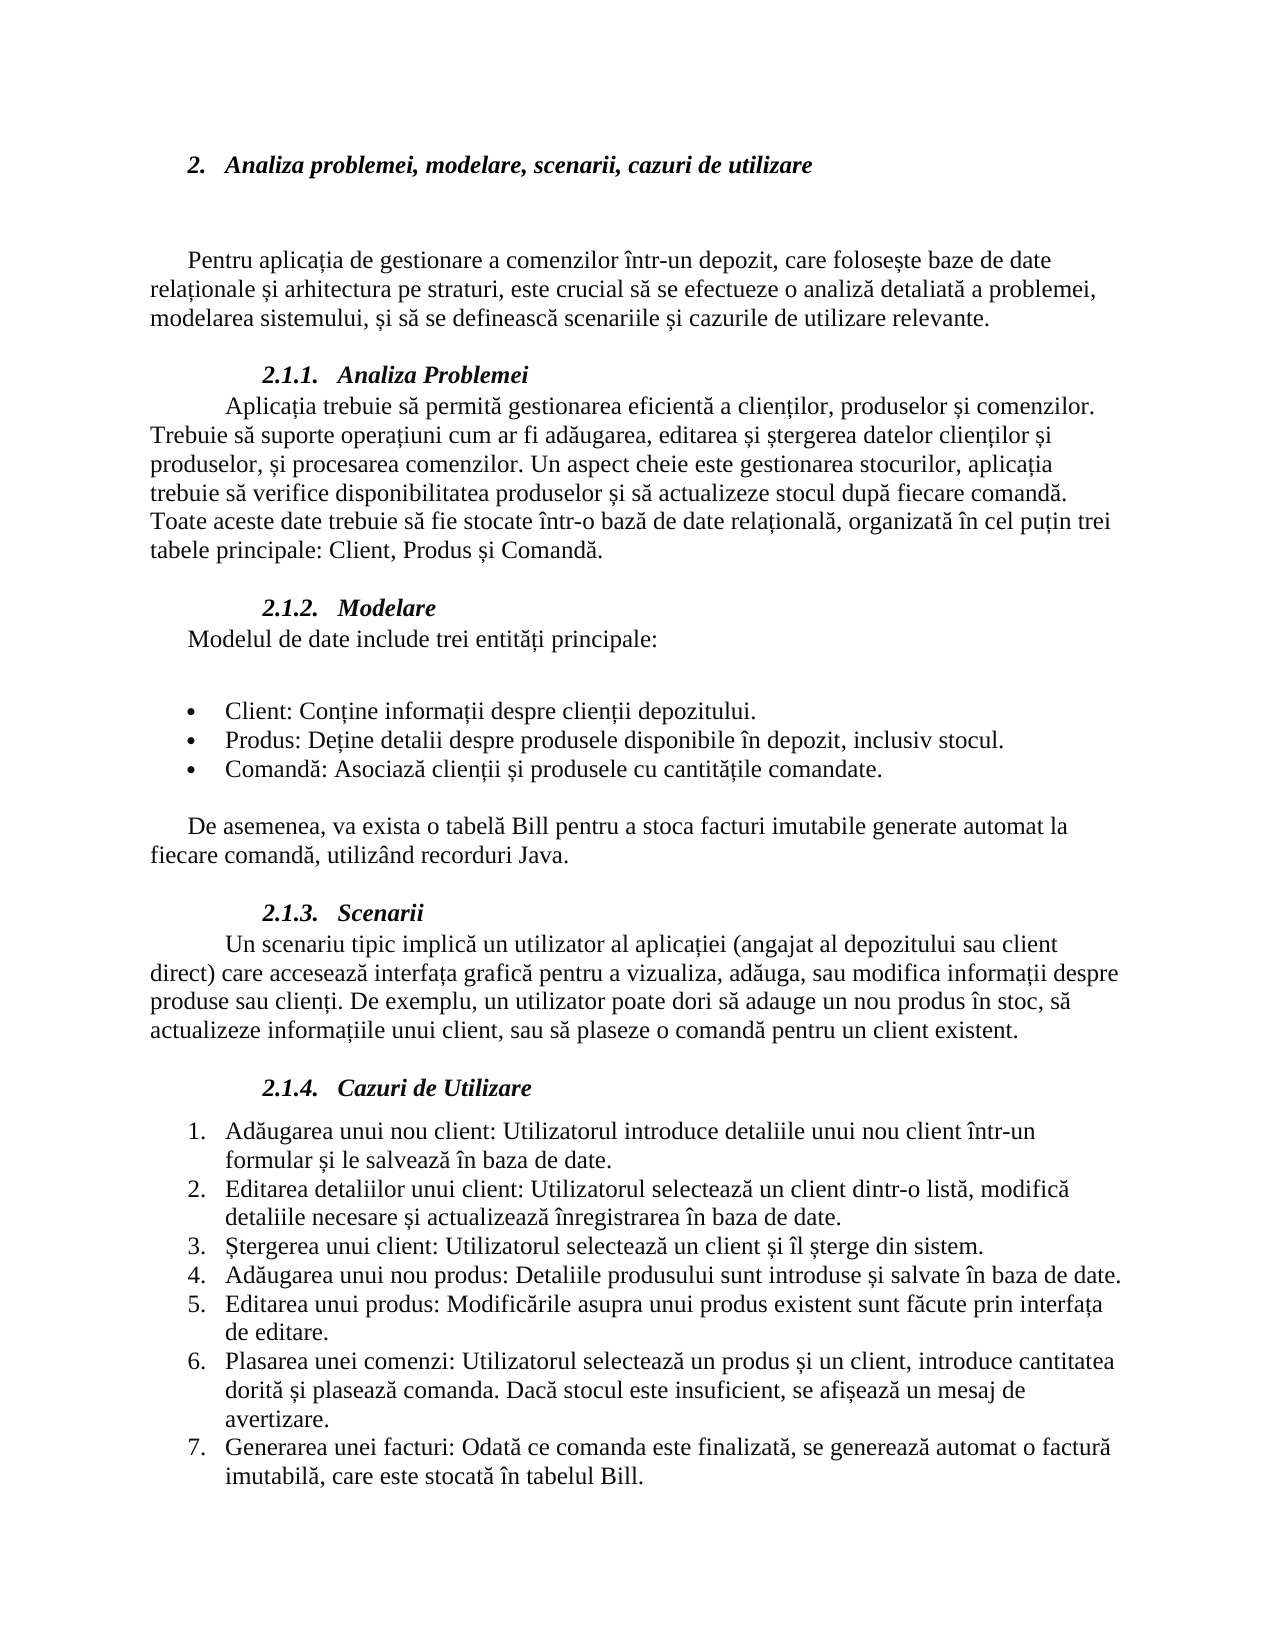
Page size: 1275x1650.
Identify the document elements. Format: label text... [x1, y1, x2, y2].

list Plasarea unei comenzi: Utilizatorul selectează un produs și un client, introduce cantitatea dorită și plasează comanda. Dacă stocul este insuficient, se afișează un mesaj de avertizare. [187, 1346, 1125, 1432]
text De asemenea, va exista o tabelă Bill pentru a stoca facturi imutabile generate automat la fiecare comandă, utilizând recorduri Java. [150, 811, 1125, 869]
list Ștergerea unui client: Utilizatorul selectează un client și îl șterge din sistem. [187, 1231, 1125, 1260]
subtitle Scenarii [262, 898, 1125, 927]
list Produs: Deține detalii despre produsele disponibile în depozit, inclusiv stocul. [187, 725, 1125, 754]
text Un scenariu tipic implică un utilizator al aplicației (angajat al depozitului sau client direct) care accesează interfața grafică pentru a vizualiza, adăuga, sau modifica informații despre produse sau clienți. De exemplu, un utilizator poate dori să adauge un nou produs în stoc, să actualizeze informațiile unui client, sau să plaseze o comandă pentru un client existent. [150, 929, 1125, 1044]
text Aplicația trebuie să permită gestionarea eficientă a clienților, produselor și comenzilor. Trebuie să suporte operațiuni cum ar fi adăugarea, editarea și ștergerea datelor clienților și produselor, și procesarea comenzilor. Un aspect cheie este gestionarea stocurilor, aplicația trebuie să verifice disponibilitatea produselor și să actualizeze stocul după fiecare comandă. Toate aceste date trebuie să fie stocate într-o bază de date relațională, organizată în cel puțin trei tabele principale: Client, Produs și Comandă. [150, 391, 1125, 564]
subtitle Analiza Problemei [262, 360, 1125, 389]
list Adăugarea unui nou client: Utilizatorul introduce detaliile unui nou client într-un formular și le salvează în baza de date. [187, 1116, 1125, 1174]
subtitle Modelare [262, 593, 1125, 621]
list Client: Conține informații despre clienții depozitului. [187, 696, 1125, 725]
text Pentru aplicația de gestionare a comenzilor într-un depozit, care folosește baze de date relaționale și arhitectura pe straturi, este crucial să se efectueze o analiză detaliată a problemei, modelarea sistemului, și să se definească scenariile și cazurile de utilizare relevante. [150, 245, 1125, 332]
subtitle Cazuri de Utilizare [262, 1073, 1125, 1101]
list Comandă: Asociază clienții și produsele cu cantitățile comandate. [187, 754, 1125, 782]
text Modelul de date include trei entități principale: [150, 624, 1125, 652]
list Editarea detaliilor unui client: Utilizatorul selectează un client dintr-o listă, modifică detaliile necesare și actualizează înregistrarea în baza de date. [187, 1174, 1125, 1231]
subtitle Analiza problemei, modelare, scenarii, cazuri de utilizare [187, 150, 1125, 179]
list Adăugarea unui nou produs: Detaliile produsului sunt introduse și salvate în baza de date. [187, 1260, 1125, 1289]
list Editarea unui produs: Modificările asupra unui produs existent sunt făcute prin interfața de editare. [187, 1289, 1125, 1346]
list Generarea unei facturi: Odată ce comanda este finalizată, se generează automat o factură imutabilă, care este stocată în tabelul Bill. [187, 1432, 1125, 1490]
